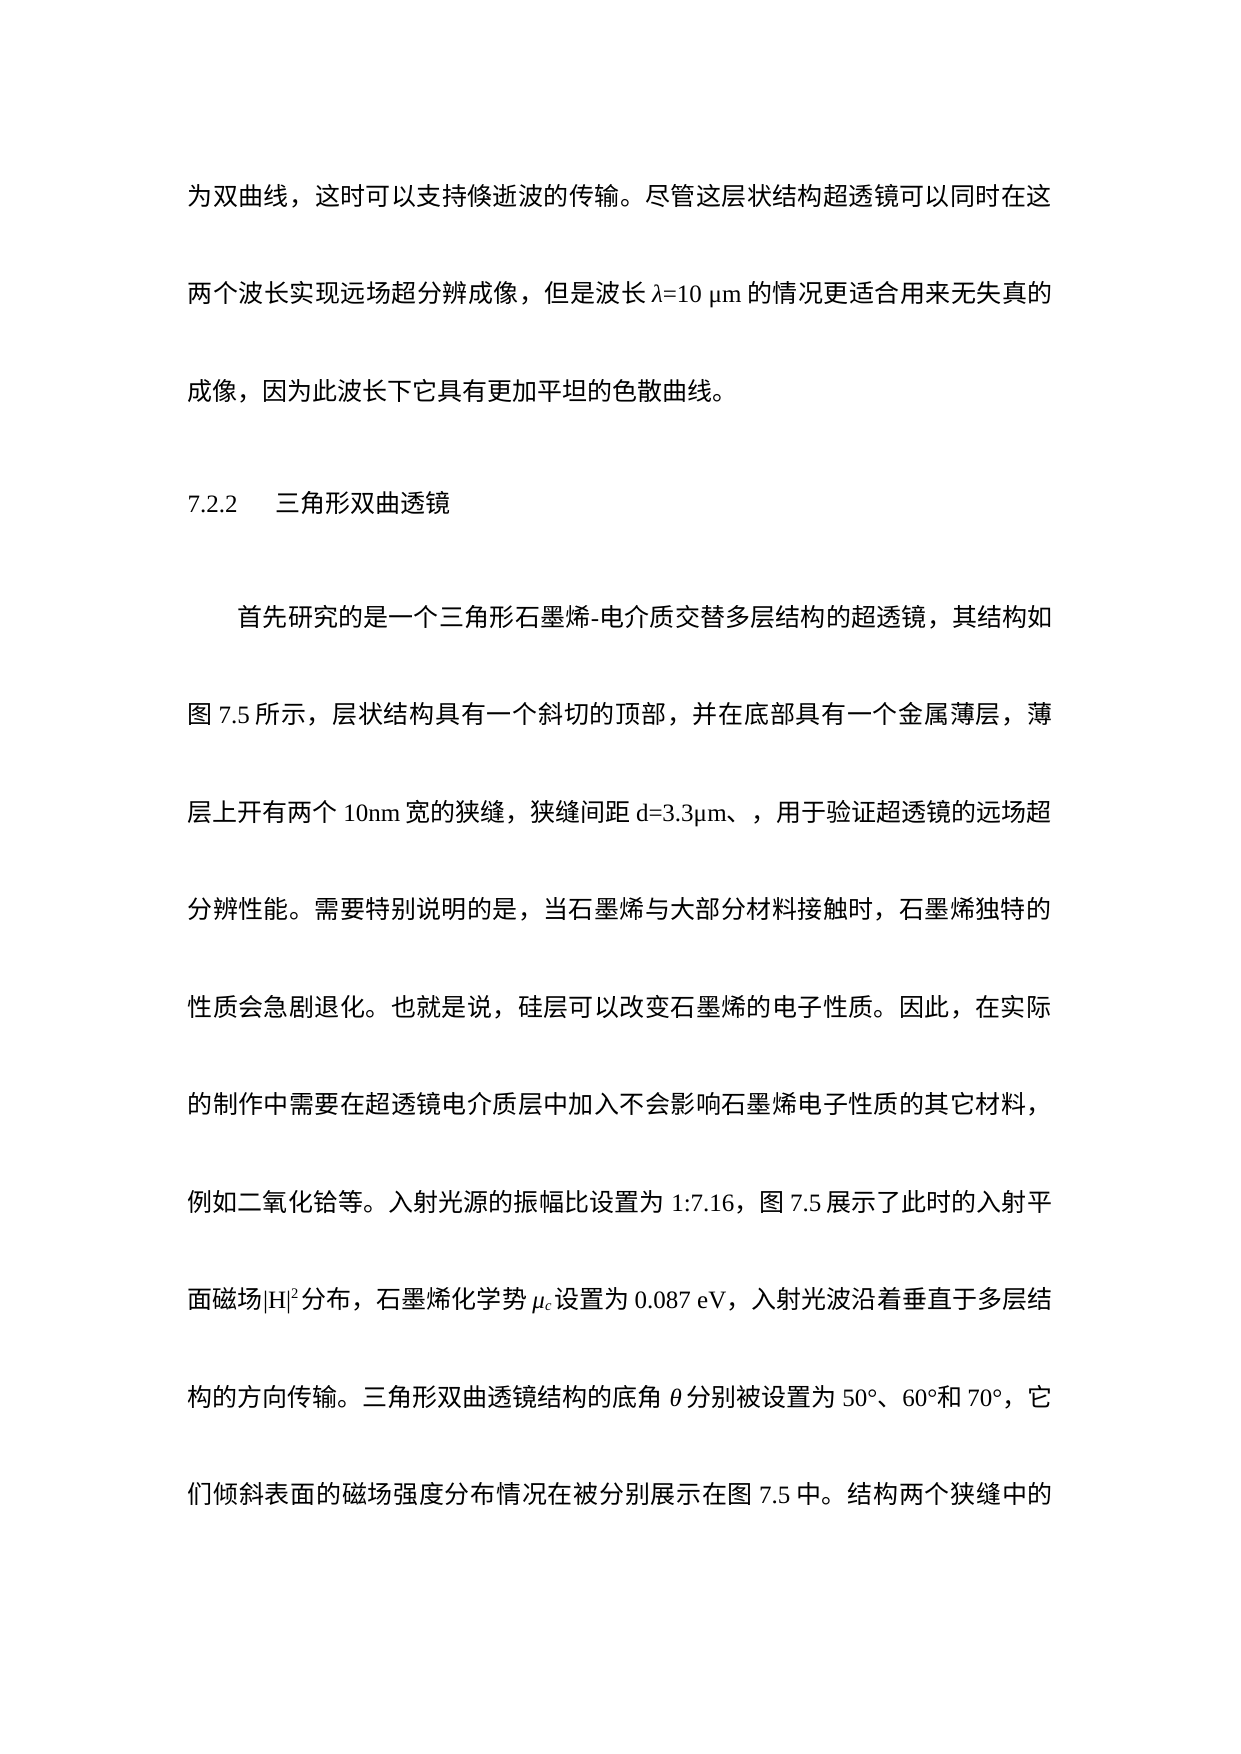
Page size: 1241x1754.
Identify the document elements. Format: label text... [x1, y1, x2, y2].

subtitle 7.2.2 三角形双曲透镜 [187, 469, 1053, 534]
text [187, 583, 1053, 1525]
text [187, 162, 1053, 422]
